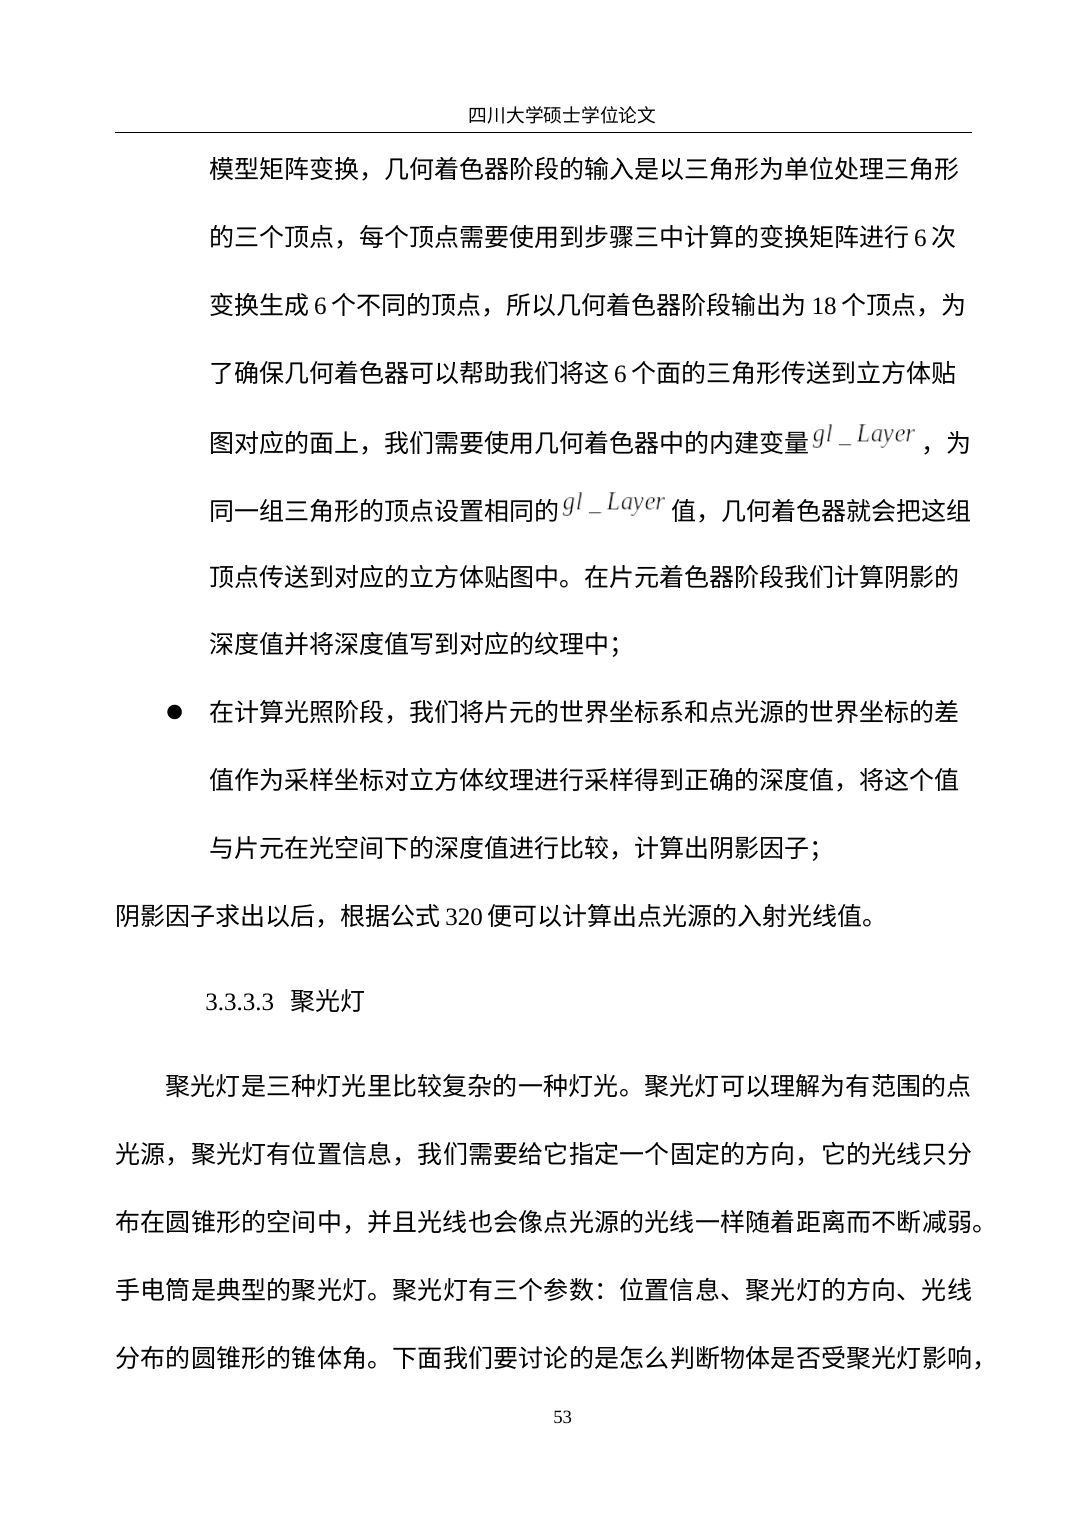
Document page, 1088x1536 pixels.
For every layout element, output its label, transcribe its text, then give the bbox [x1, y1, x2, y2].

subtitle 聚光灯 [205, 966, 972, 1033]
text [115, 1051, 972, 1390]
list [165, 134, 972, 677]
list 在计算光照阶段，我们将片元的世界坐标系和点光源的世界坐标的差值作为采样坐标对立方体纹理进行采样得到正确的深度值，将这个值与片元在光空间下的深度值进行比较，计算出阴影因子； [165, 677, 972, 881]
text 阴影因子求出以后，根据公式便可以计算出点光源的入射光线值。 [115, 881, 972, 949]
